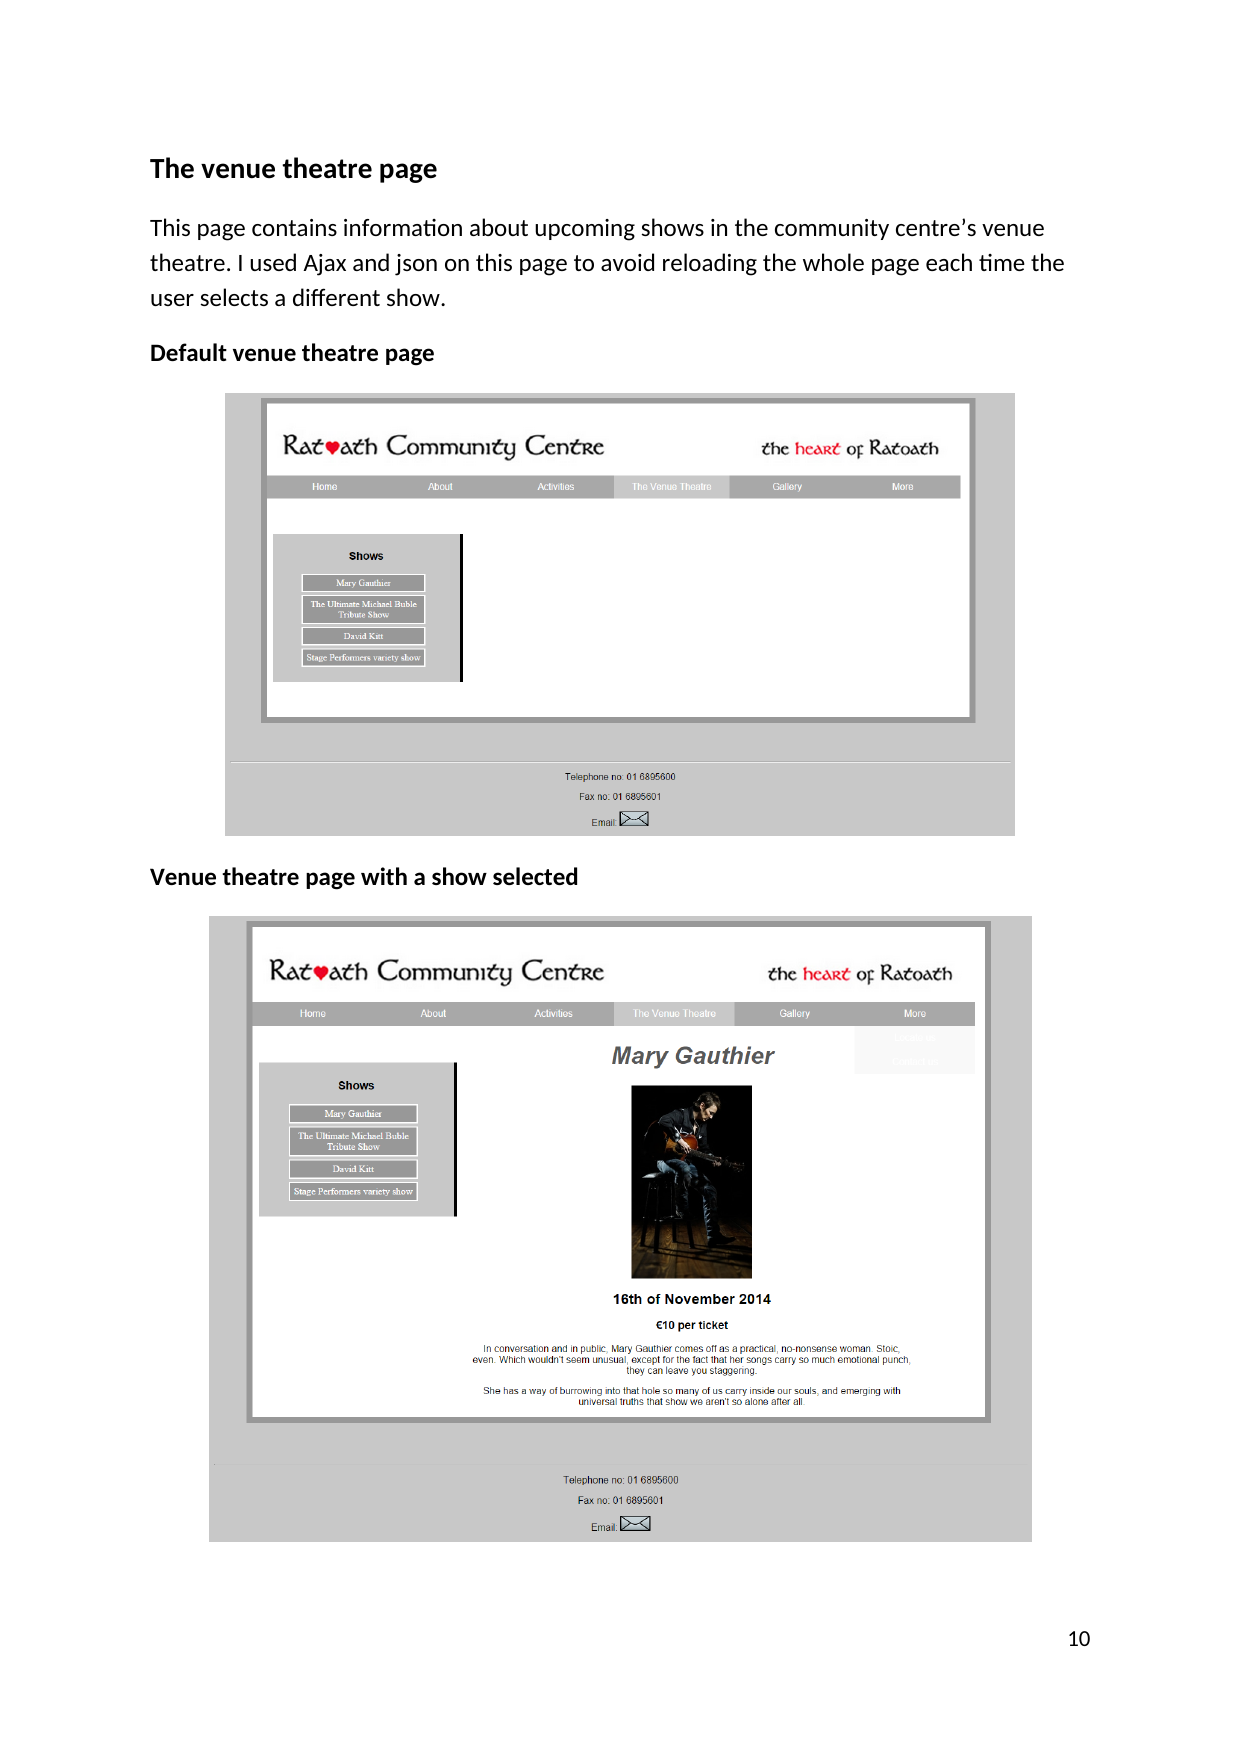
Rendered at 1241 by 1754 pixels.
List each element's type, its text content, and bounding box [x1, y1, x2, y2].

picture [225, 393, 1015, 836]
picture [209, 916, 1032, 1542]
text This page contains information about upcoming shows in the community centre’s venue theatre. I used Ajax and json on this page to avoid reloading the whole page each time the user selects a different show. [150, 212, 1090, 312]
text Default venue theatre page [150, 338, 1090, 368]
text The venue theatre page [150, 150, 1090, 186]
text Venue theatre page with a show selected [150, 861, 1090, 891]
